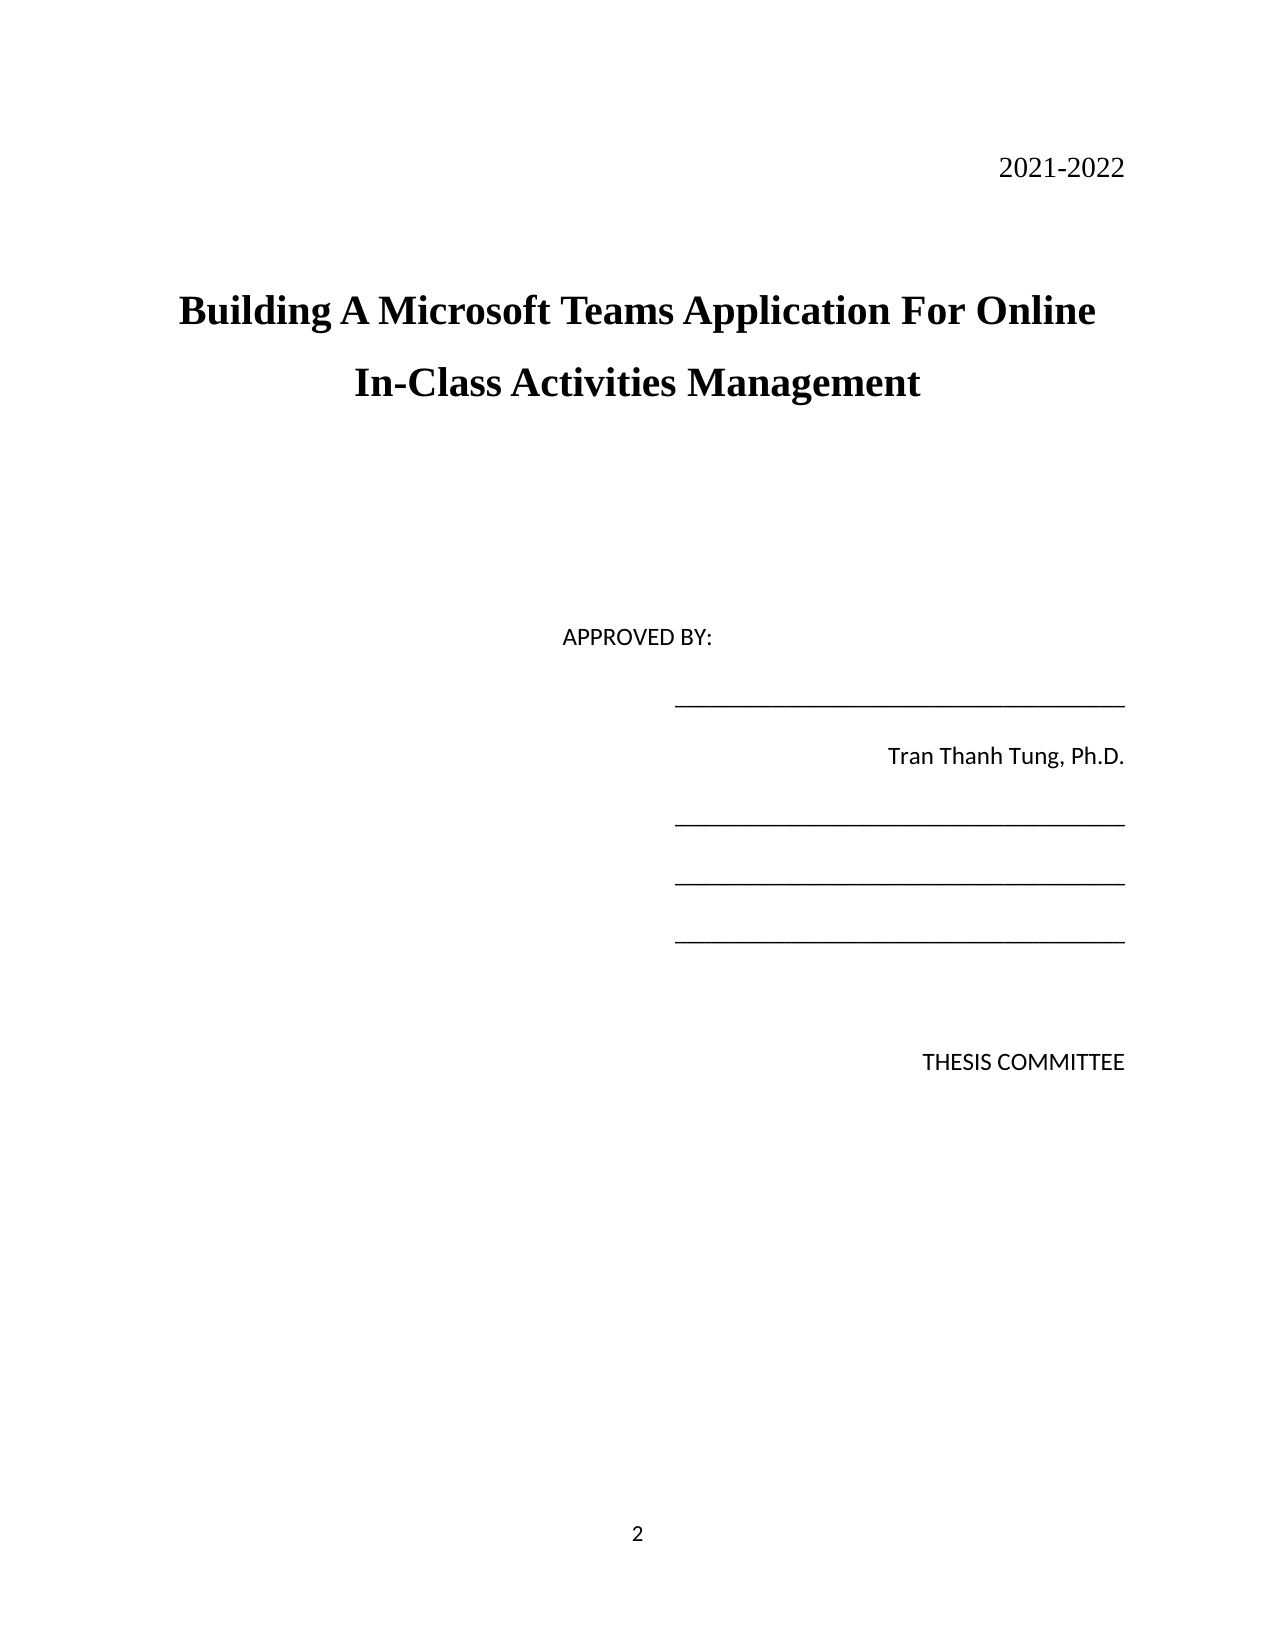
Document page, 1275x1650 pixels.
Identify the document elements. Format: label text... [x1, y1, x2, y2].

text APPROVED BY: [150, 621, 1125, 651]
text Tran Thanh Tung, Ph.D. [150, 740, 1125, 771]
subtitle Building A Microsoft Teams Application For Online In-Class Activities Management [150, 285, 1125, 405]
text 2021-2022 [150, 150, 1125, 183]
text THESIS COMMITTEE [150, 977, 1125, 1077]
